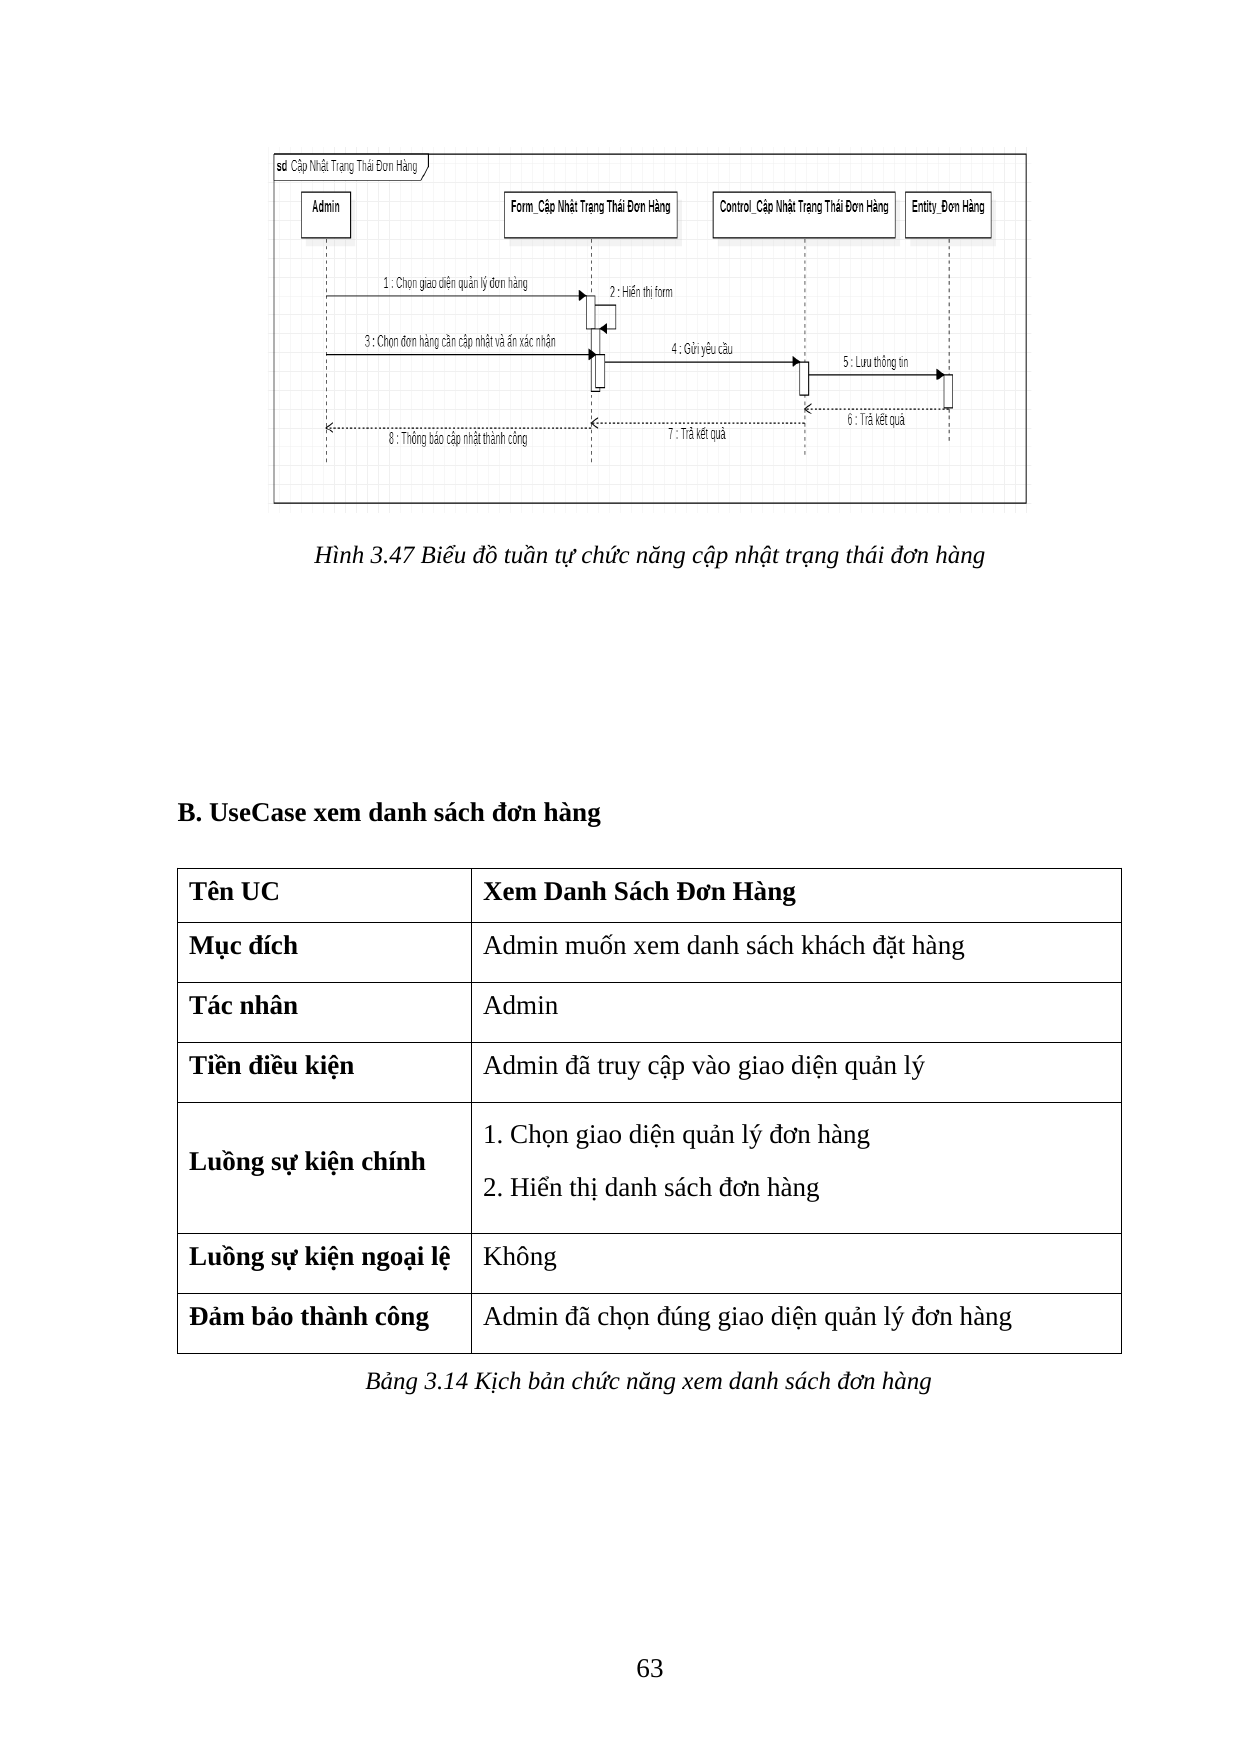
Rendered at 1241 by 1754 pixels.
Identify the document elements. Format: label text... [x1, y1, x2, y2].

text Bảng 3.14 Kịch bản chức năng xem danh sách đơn hàng [177, 1366, 1122, 1395]
text B. UseCase xem danh sách đơn hàng [177, 796, 1122, 827]
table_cell Đảm bảo thành công [178, 1294, 471, 1353]
table_cell Tác nhân [178, 983, 471, 1042]
table_cell Mục đích [178, 923, 471, 982]
table_cell Tiền điều kiện [178, 1043, 471, 1102]
table_cell Admin đã truy cập vào giao diện quản lý [472, 1043, 1121, 1102]
table_header Xem Danh Sách Đơn Hàng [472, 869, 1121, 922]
table_header Tên UC [178, 869, 471, 922]
table_cell Admin muốn xem danh sách khách đặt hàng [472, 923, 1121, 982]
table_cell Admin đã chọn đúng giao diện quản lý đơn hàng [472, 1294, 1121, 1353]
table_cell Luồng sự kiện ngoại lệ [178, 1234, 471, 1293]
table_cell Admin [472, 983, 1121, 1042]
table_cell Không [472, 1234, 1121, 1293]
table_cell Luồng sự kiện chính [178, 1103, 471, 1232]
table_cell 1. Chọn giao diện quản lý đơn hàng 2. Hiển thị danh sách đơn hàng [472, 1103, 1121, 1232]
picture [267, 147, 1032, 513]
